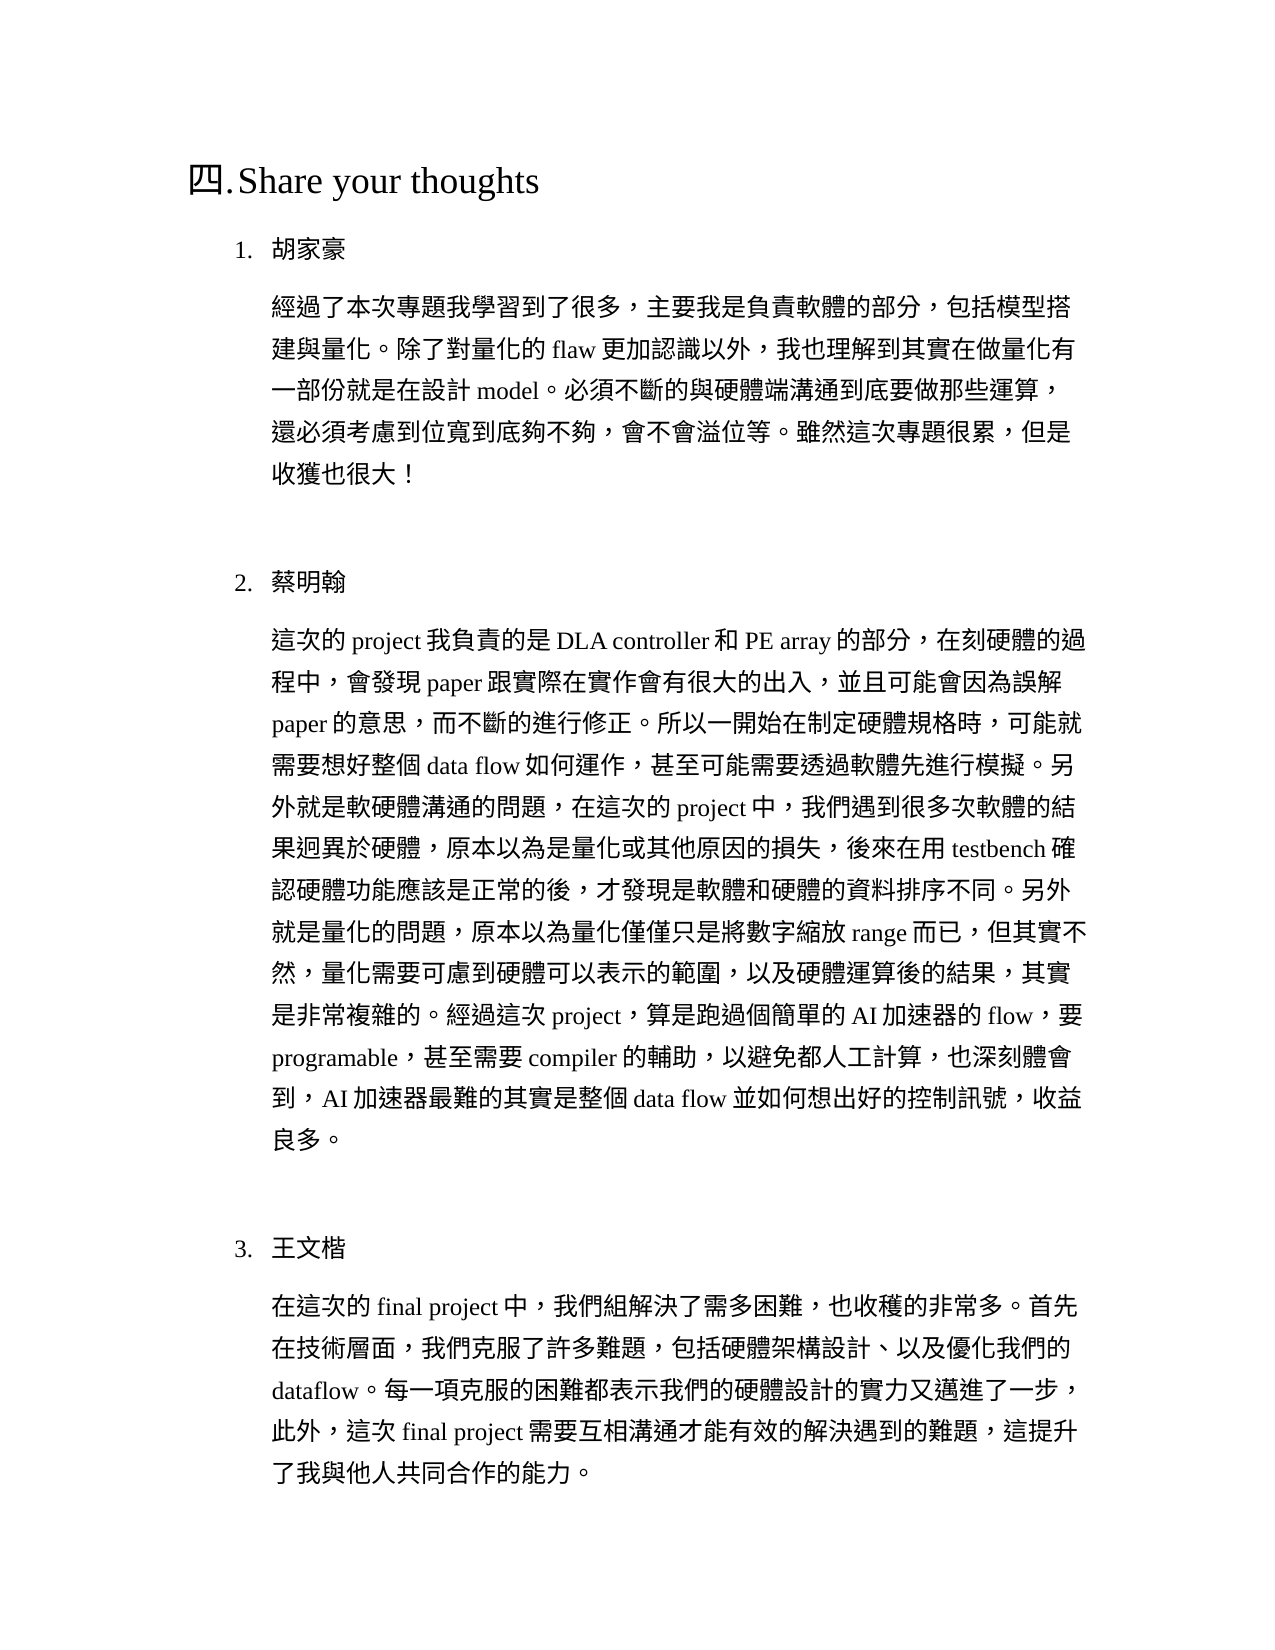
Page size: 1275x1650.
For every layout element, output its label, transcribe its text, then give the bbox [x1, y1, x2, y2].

list Share your thoughts [187, 150, 1087, 204]
list 胡家豪 [234, 229, 1087, 265]
text 這次的project我負責的是DLA controller和PE array的部分，在刻硬體的過程中，會發現paper跟實際在實作會有很大的出入，並且可能會因為誤解paper的意思，而不斷的進行修正。所以一開始在制定硬體規格時，可能就需要想好整個data flow如何運作，甚至可能需要透過軟體先進行模擬。另外就是軟硬體溝通的問題，在這次的project中，我們遇到很多次軟體的結果迥異於硬體，原本以為是量化或其他原因的損失，後來在用testbench確認硬體功能應該是正常的後，才發現是軟體和硬體的資料排序不同。另外就是量化的問題，原本以為量化僅僅只是將數字縮放range而已，但其實不然，量化需要可慮到硬體可以表示的範圍，以及硬體運算後的結果，其實是非常複雜的。經過這次project，算是跑過個簡單的AI加速器的flow，要programable，甚至需要compiler的輔助，以避免都人工計算，也深刻體會到，AI加速器最難的其實是整個data flow並如何想出好的控制訊號，收益良多。 [272, 620, 1087, 1157]
list 蔡明翰 [234, 562, 1087, 598]
text 在這次的final project中，我們組解決了需多困難，也收穫的非常多。首先在技術層面，我們克服了許多難題，包括硬體架構設計、以及優化我們的dataflow。每一項克服的困難都表示我們的硬體設計的實力又邁進了一步，此外，這次final project需要互相溝通才能有效的解決遇到的難題，這提升了我與他人共同合作的能力。 [272, 1287, 1087, 1490]
text 經過了本次專題我學習到了很多，主要我是負責軟體的部分，包括模型搭建與量化。除了對量化的flaw更加認識以外，我也理解到其實在做量化有一部份就是在設計model。必須不斷的與硬體端溝通到底要做那些運算，還必須考慮到位寬到底夠不夠，會不會溢位等。雖然這次專題很累，但是收獲也很大！ [272, 287, 1087, 490]
list 王文楷 [234, 1228, 1087, 1265]
